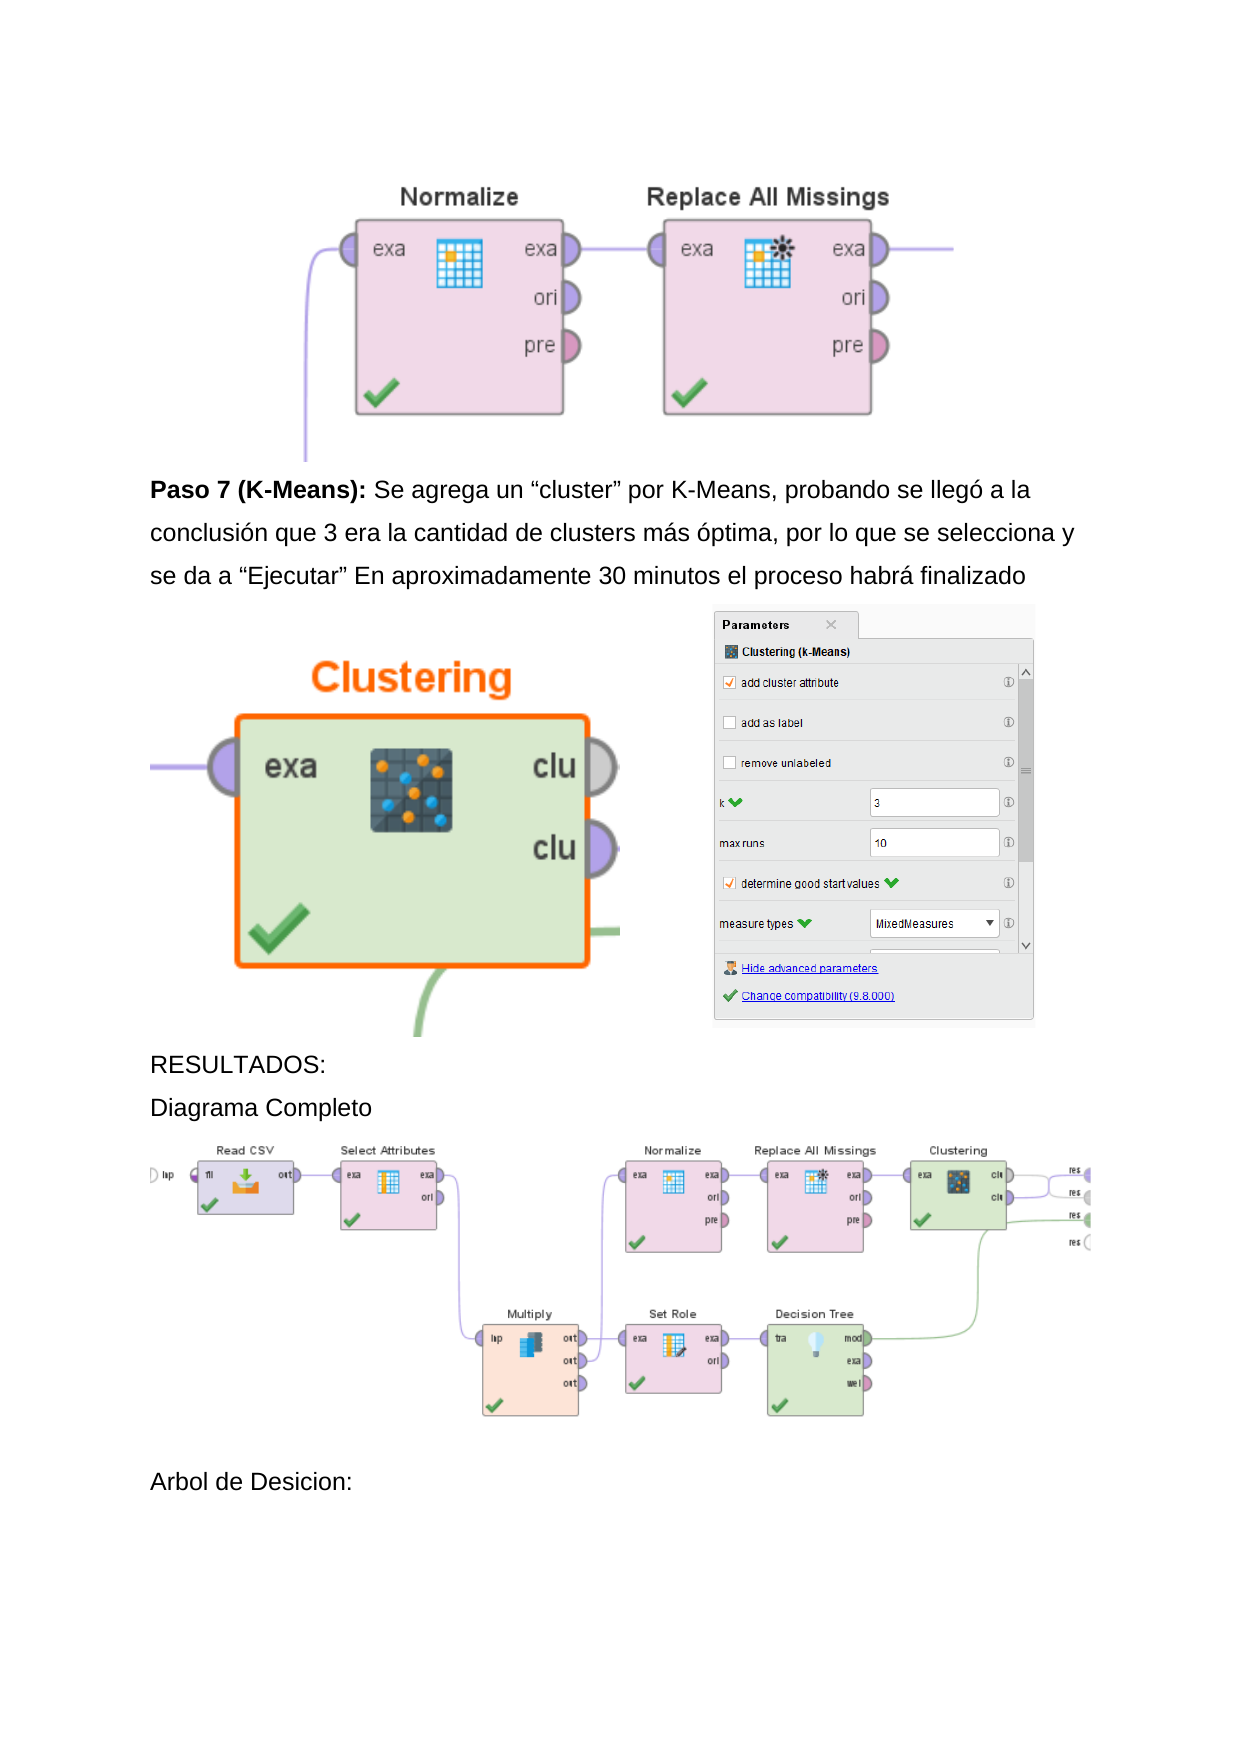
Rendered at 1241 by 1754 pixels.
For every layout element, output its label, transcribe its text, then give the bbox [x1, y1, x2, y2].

picture [150, 1136, 1091, 1454]
text Diagrama Completo [150, 1093, 1090, 1122]
text Arbol de Desicion: [150, 1467, 1090, 1496]
text Paso 7 (K-Means): Se agrega un “cluster” por K-Means, probando se llegó a la conclusión que 3 era la cantidad de clusters más óptima, por lo que se selecciona y se da a “Ejecutar” En aproximadamente 30 minutos el proceso habrá finalizado [150, 475, 1090, 590]
text RESULTADOS: [150, 1050, 1090, 1079]
picture [150, 604, 620, 1037]
picture [712, 604, 1036, 1028]
picture [286, 150, 954, 462]
